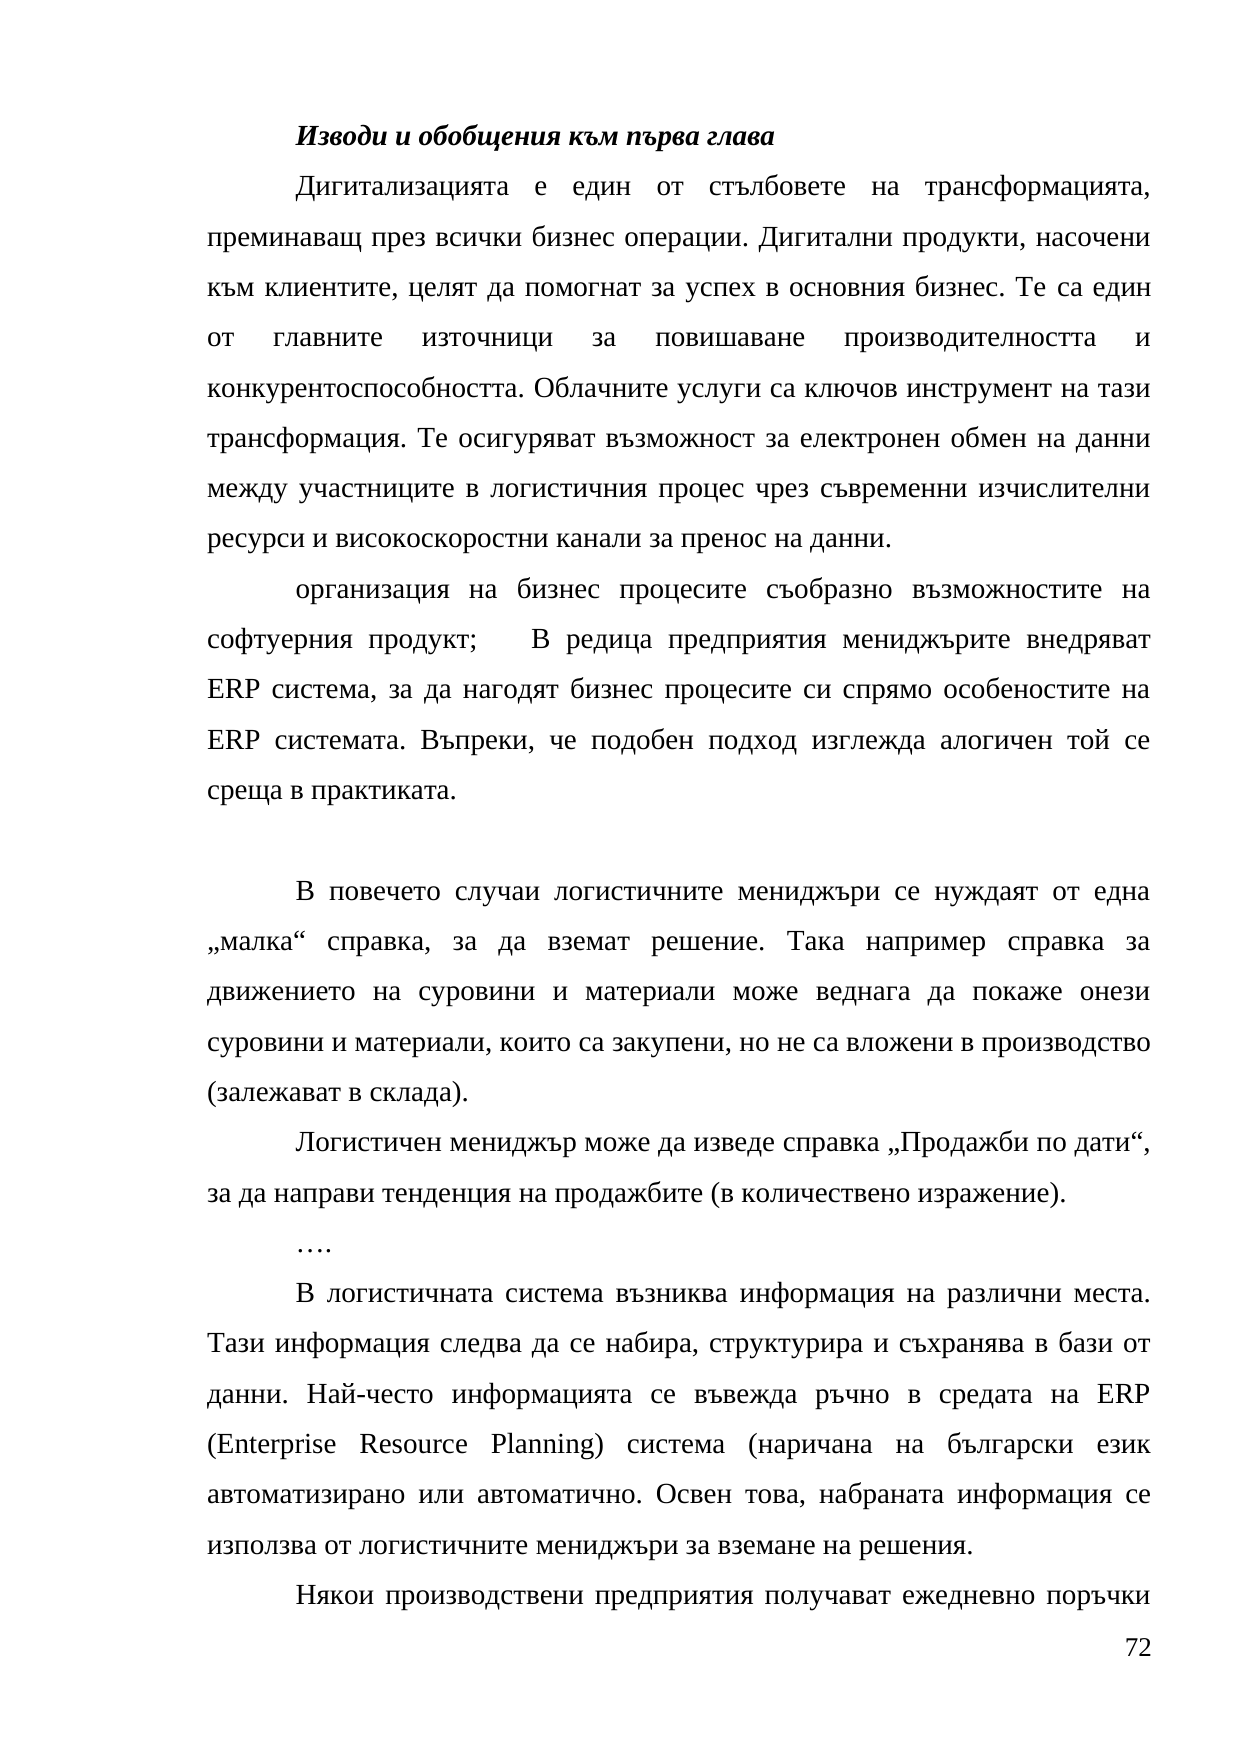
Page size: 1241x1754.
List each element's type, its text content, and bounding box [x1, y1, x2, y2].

text …. [207, 1225, 1152, 1258]
text Логистичен мениджър може да изведе справка „Продажби по дати“, за да направи тенденция на продажбите (в количествено изражение). [207, 1124, 1152, 1208]
text Изводи и обобщения към първа глава [207, 118, 1152, 152]
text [207, 1577, 1152, 1611]
text Дигитализацията е един от стълбовете на трансформацията, преминаващ през всички бизнес операции. Дигитални продукти, насочени към клиентите, целят да помогнат за успех в основния бизнес. Те са един от главните източници за повишаване производителността и конкурентоспособността. Облачните услуги са ключов инструмент на тази трансформация. Те осигуряват възможност за електронен обмен на данни между участниците в логистичния процес чрез съвременни изчислителни ресурси и високоскоростни канали за пренос на данни. [207, 168, 1152, 554]
text организация на бизнес процесите съобразно възможностите на софтуерния продукт;  В редица предприятия мениджърите внедряват ERP система, за да нагодят бизнес процесите си спрямо особеностите на ERP системата. Въпреки, че подобен подход изглежда алогичен той се среща в практиката. [207, 571, 1152, 806]
text В повечето случаи логистичните мениджъри се нуждаят от една „малка“ справка, за да вземат решение. Така например справка за движението на суровини и материали може веднага да покаже онези суровини и материали, които са закупени, но не са вложени в производство (залежават в склада). [207, 873, 1152, 1108]
text В логистичната система възниква информация на различни места. Тази информация следва да се набира, структурира и съхранява в бази от данни. Най-често информацията се въвежда ръчно в средата на ERP (Enterprise Resource Planning) система (наричана на български език автоматизирано или автоматично. Освен това, набраната информация се използва от логистичните мениджъри за вземане на решения. [207, 1275, 1152, 1560]
